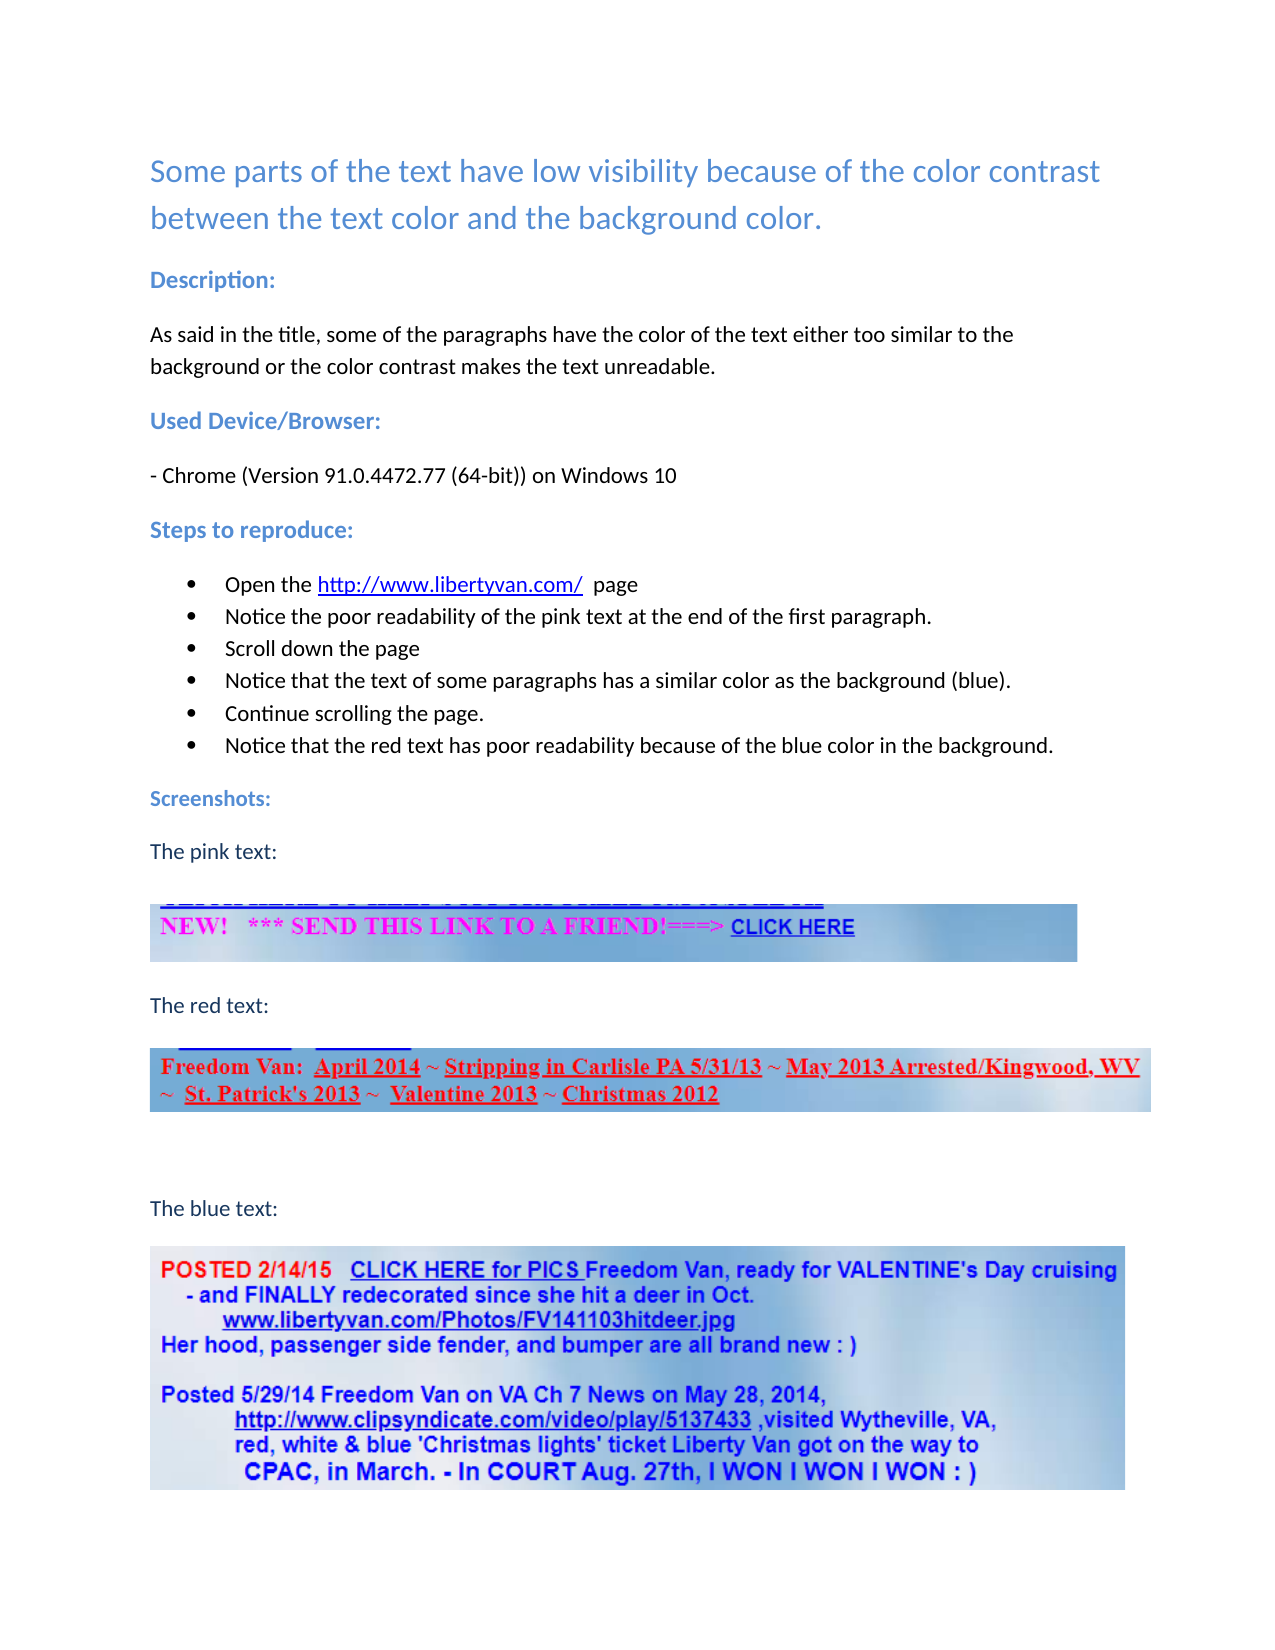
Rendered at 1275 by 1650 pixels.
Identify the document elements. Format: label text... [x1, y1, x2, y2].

text Some parts of the text have low visibility because of the color contrast between the text color and the background color. [150, 150, 1125, 237]
text Description: [150, 264, 1125, 295]
picture [149, 1048, 1151, 1112]
text The pink text: [150, 837, 1125, 865]
text Screenshots: [150, 784, 1125, 812]
text The blue text: [150, 1194, 1125, 1222]
text Used Device/Browser: [150, 405, 1125, 436]
text The red text: [150, 943, 1125, 1019]
picture [150, 904, 1078, 962]
list Notice that the text of some paragraphs has a similar color as the background (blue). [187, 667, 1125, 695]
text - Chrome (Version 91.0.4472.77 (64-bit)) on Windows 10 [150, 461, 1125, 489]
list Continue scrolling the page. [187, 699, 1125, 727]
list Scroll down the page [187, 634, 1125, 662]
text Steps to reproduce: [150, 514, 1125, 545]
list Notice the poor readability of the pink text at the end of the first paragraph. [187, 602, 1125, 630]
picture [150, 1246, 1125, 1490]
list Open the http://www.libertyvan.com/ page [187, 570, 1125, 598]
text As said in the title, some of the paragraphs have the color of the text either too similar to the background or the color contrast makes the text unreadable. [150, 320, 1125, 380]
list Notice that the red text has poor readability because of the blue color in the background. [187, 731, 1125, 759]
